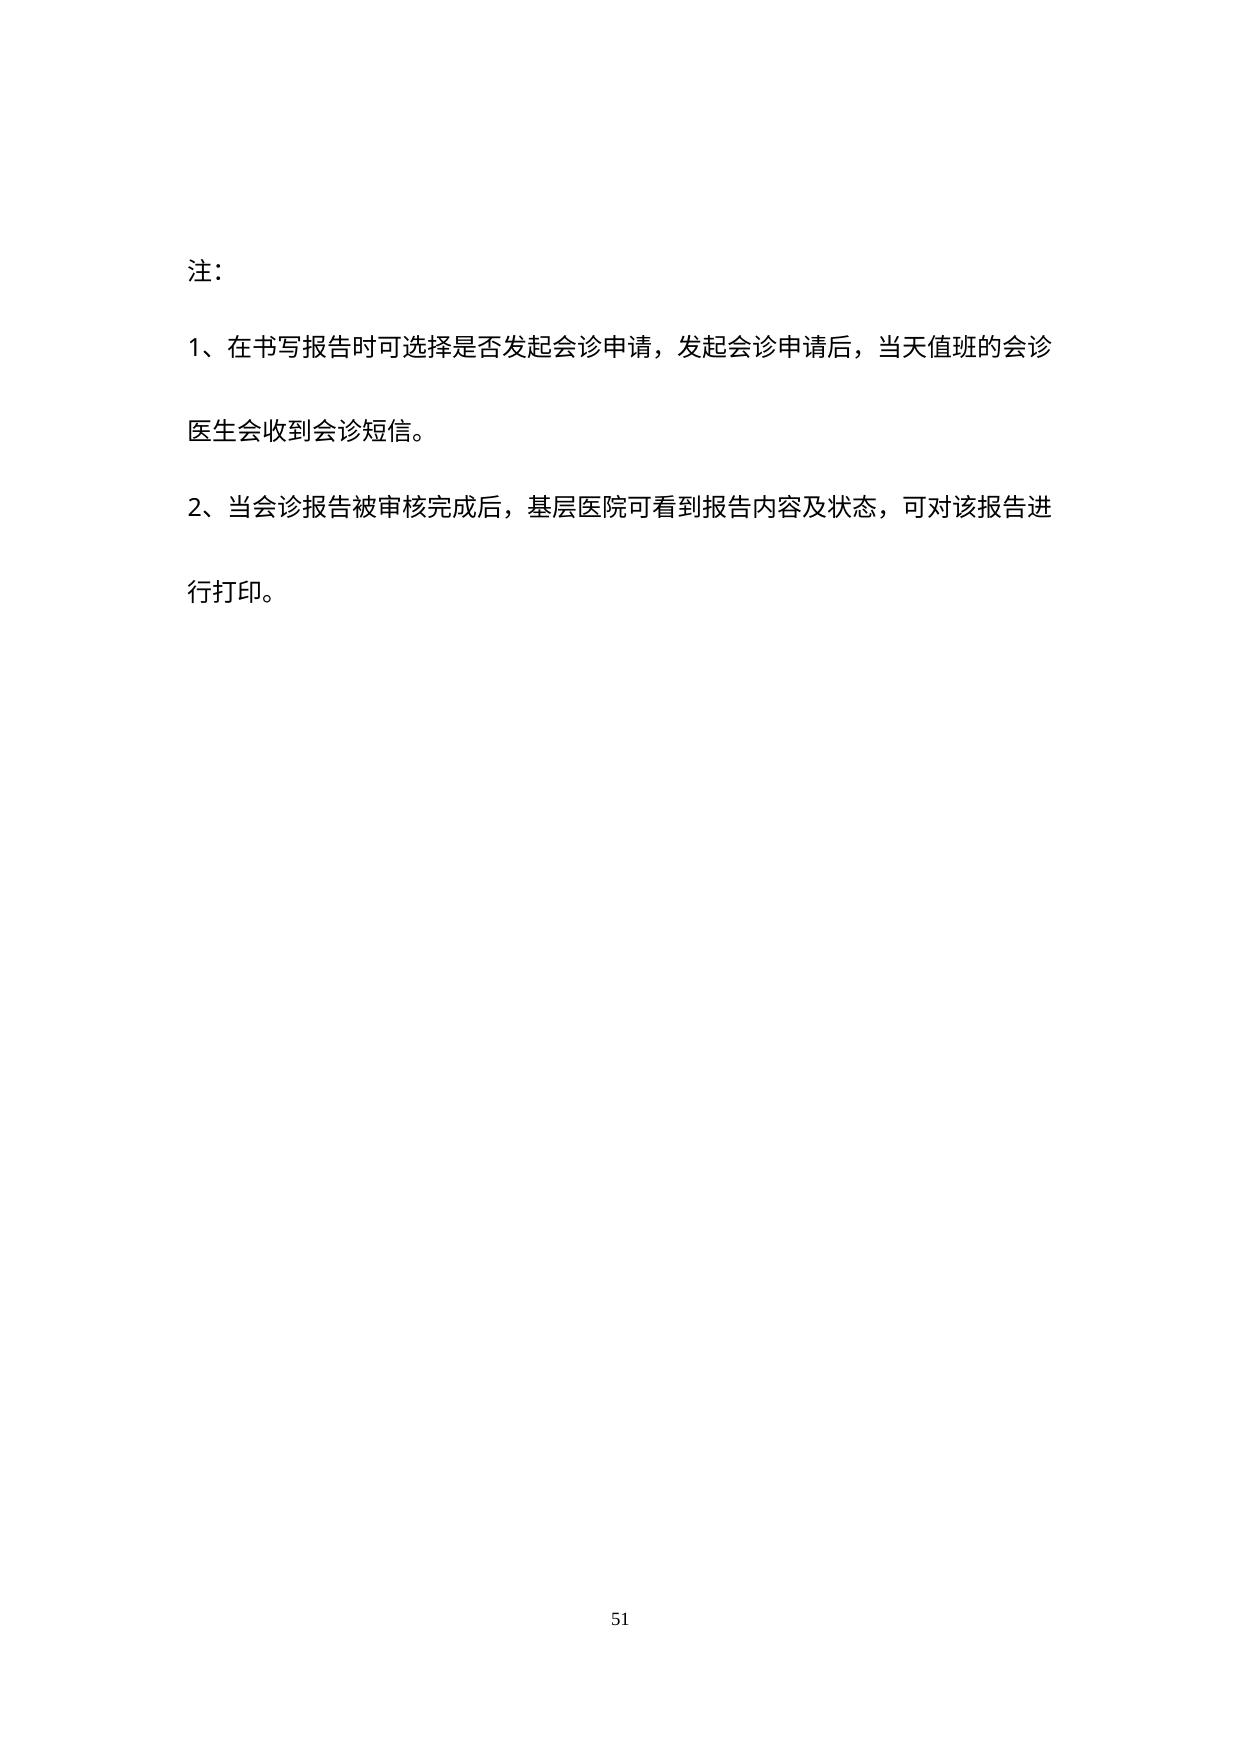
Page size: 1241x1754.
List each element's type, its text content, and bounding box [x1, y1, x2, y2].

text 2、当会诊报告被审核完成后，基层医院可看到报告内容及状态，可对该报告进行打印。 [187, 473, 1053, 623]
text 注： [187, 237, 1053, 302]
text 1、在书写报告时可选择是否发起会诊申请，发起会诊申请后，当天值班的会诊医生会收到会诊短信。 [187, 313, 1053, 462]
